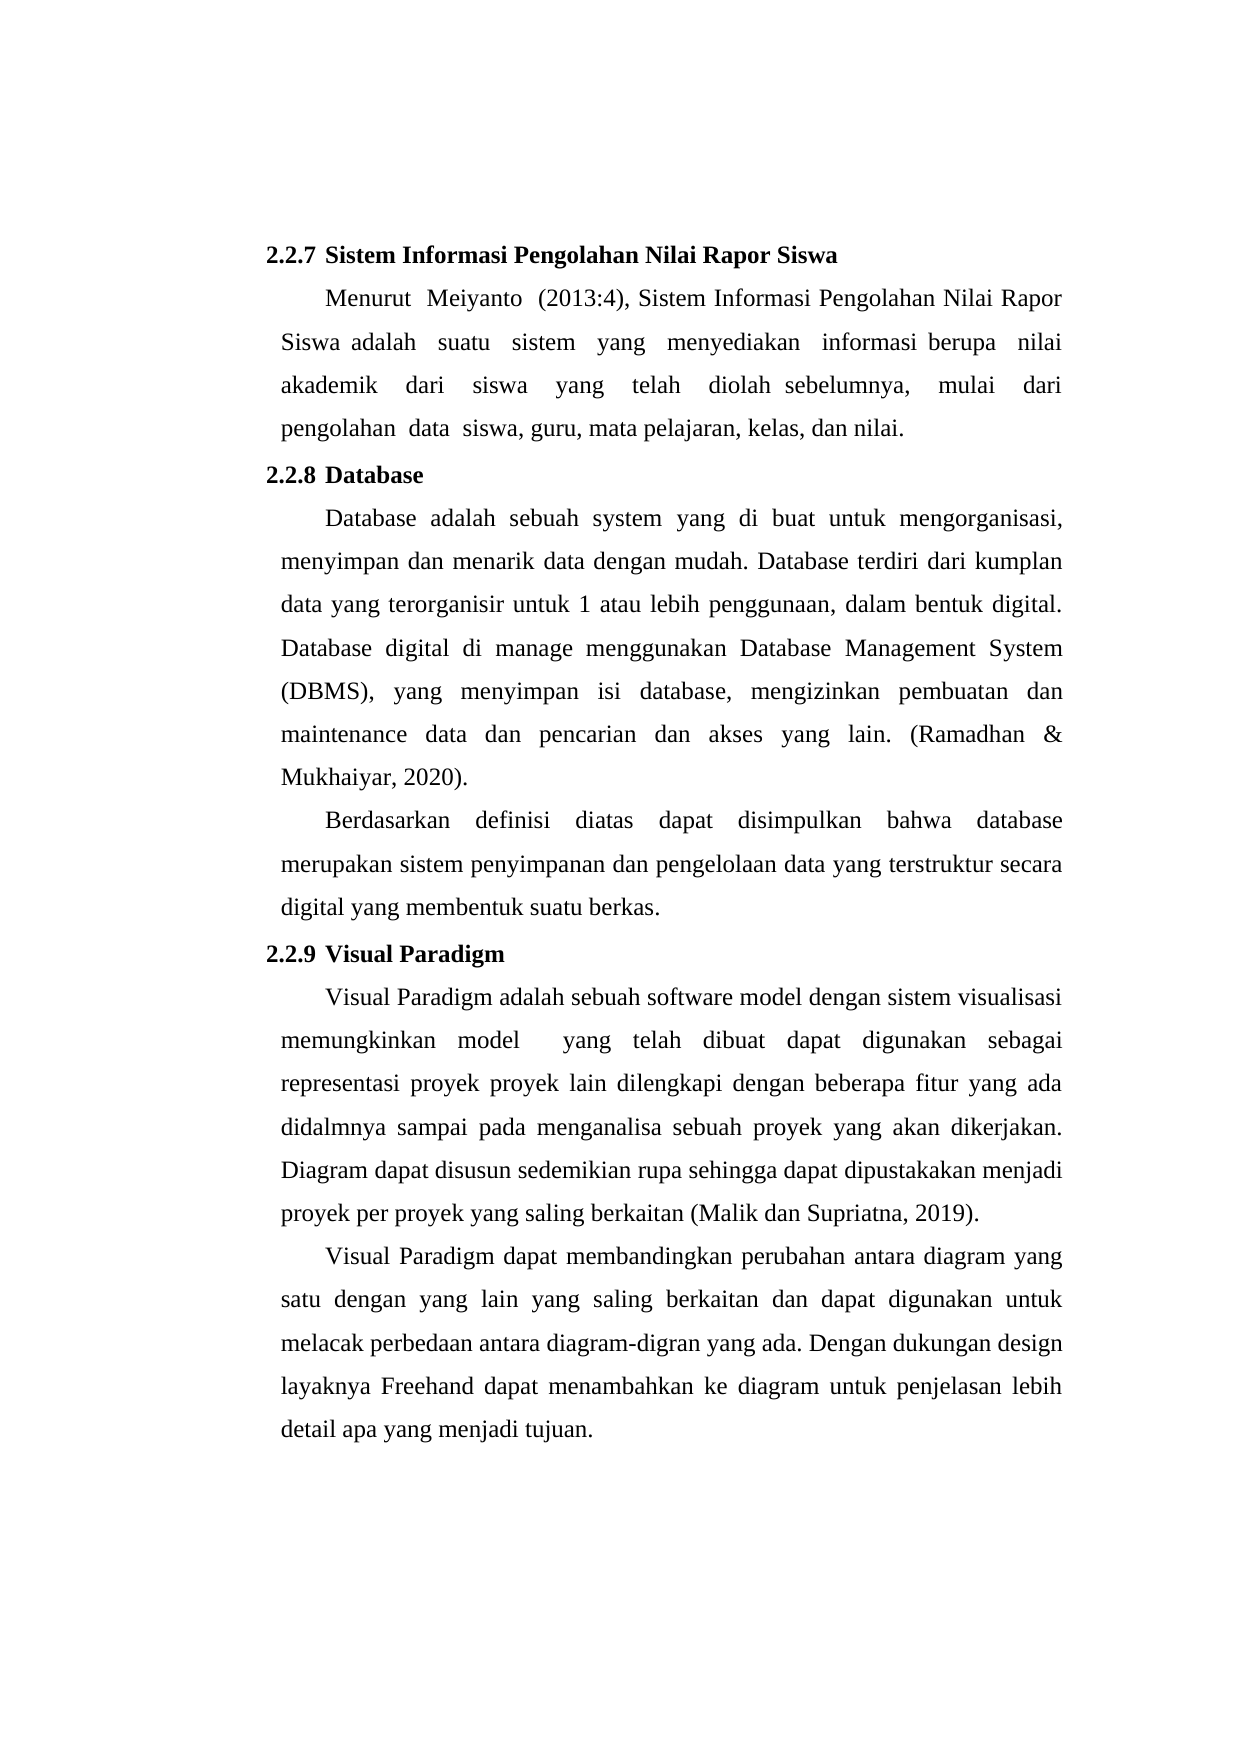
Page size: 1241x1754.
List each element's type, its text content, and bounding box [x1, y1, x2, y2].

subtitle Visual Paradigm [266, 939, 1063, 968]
text Database adalah sebuah system yang di buat untuk mengorganisasi, menyimpan dan menarik data dengan mudah. Database terdiri dari kumplan data yang terorganisir untuk 1 atau lebih penggunaan, dalam bentuk digital. Database digital di manage menggunakan Database Management System (DBMS), yang menyimpan isi database, mengizinkan pembuatan dan maintenance data dan pencarian dan akses yang lain. (Ramadhan & Mukhaiyar, 2020). [281, 503, 1063, 791]
text Visual Paradigm dapat membandingkan perubahan antara diagram yang satu dengan yang lain yang saling berkaitan dan dapat digunakan untuk melacak perbedaan antara diagram-digran yang ada. Dengan dukungan design layaknya Freehand dapat menambahkan ke diagram untuk penjelasan lebih detail apa yang menjadi tujuan. [281, 1241, 1063, 1443]
subtitle Sistem Informasi Pengolahan Nilai Rapor Siswa [266, 240, 1063, 269]
text Visual Paradigm adalah sebuah software model dengan sistem visualisasi memungkinkan model yang telah dibuat dapat digunakan sebagai representasi proyek proyek lain dilengkapi dengan beberapa fitur yang ada didalmnya sampai pada menganalisa sebuah proyek yang akan dikerjakan. Diagram dapat disusun sedemikian rupa sehingga dapat dipustakakan menjadi proyek per proyek yang saling berkaitan (Malik dan Supriatna, 2019). [281, 982, 1063, 1227]
text Berdasarkan definisi diatas dapat disimpulkan bahwa database merupakan sistem penyimpanan dan pengelolaan data yang terstruktur secara digital yang membentuk suatu berkas. [281, 806, 1063, 921]
text Menurut Meiyanto (2013:4), Sistem Informasi Pengolahan Nilai Rapor Siswa adalah suatu sistem yang menyediakan informasi berupa nilai akademik dari siswa yang telah diolah sebelumnya, mulai dari pengolahan data siswa, guru, mata pelajaran, kelas, dan nilai. [281, 283, 1063, 442]
subtitle Database [266, 460, 1063, 489]
